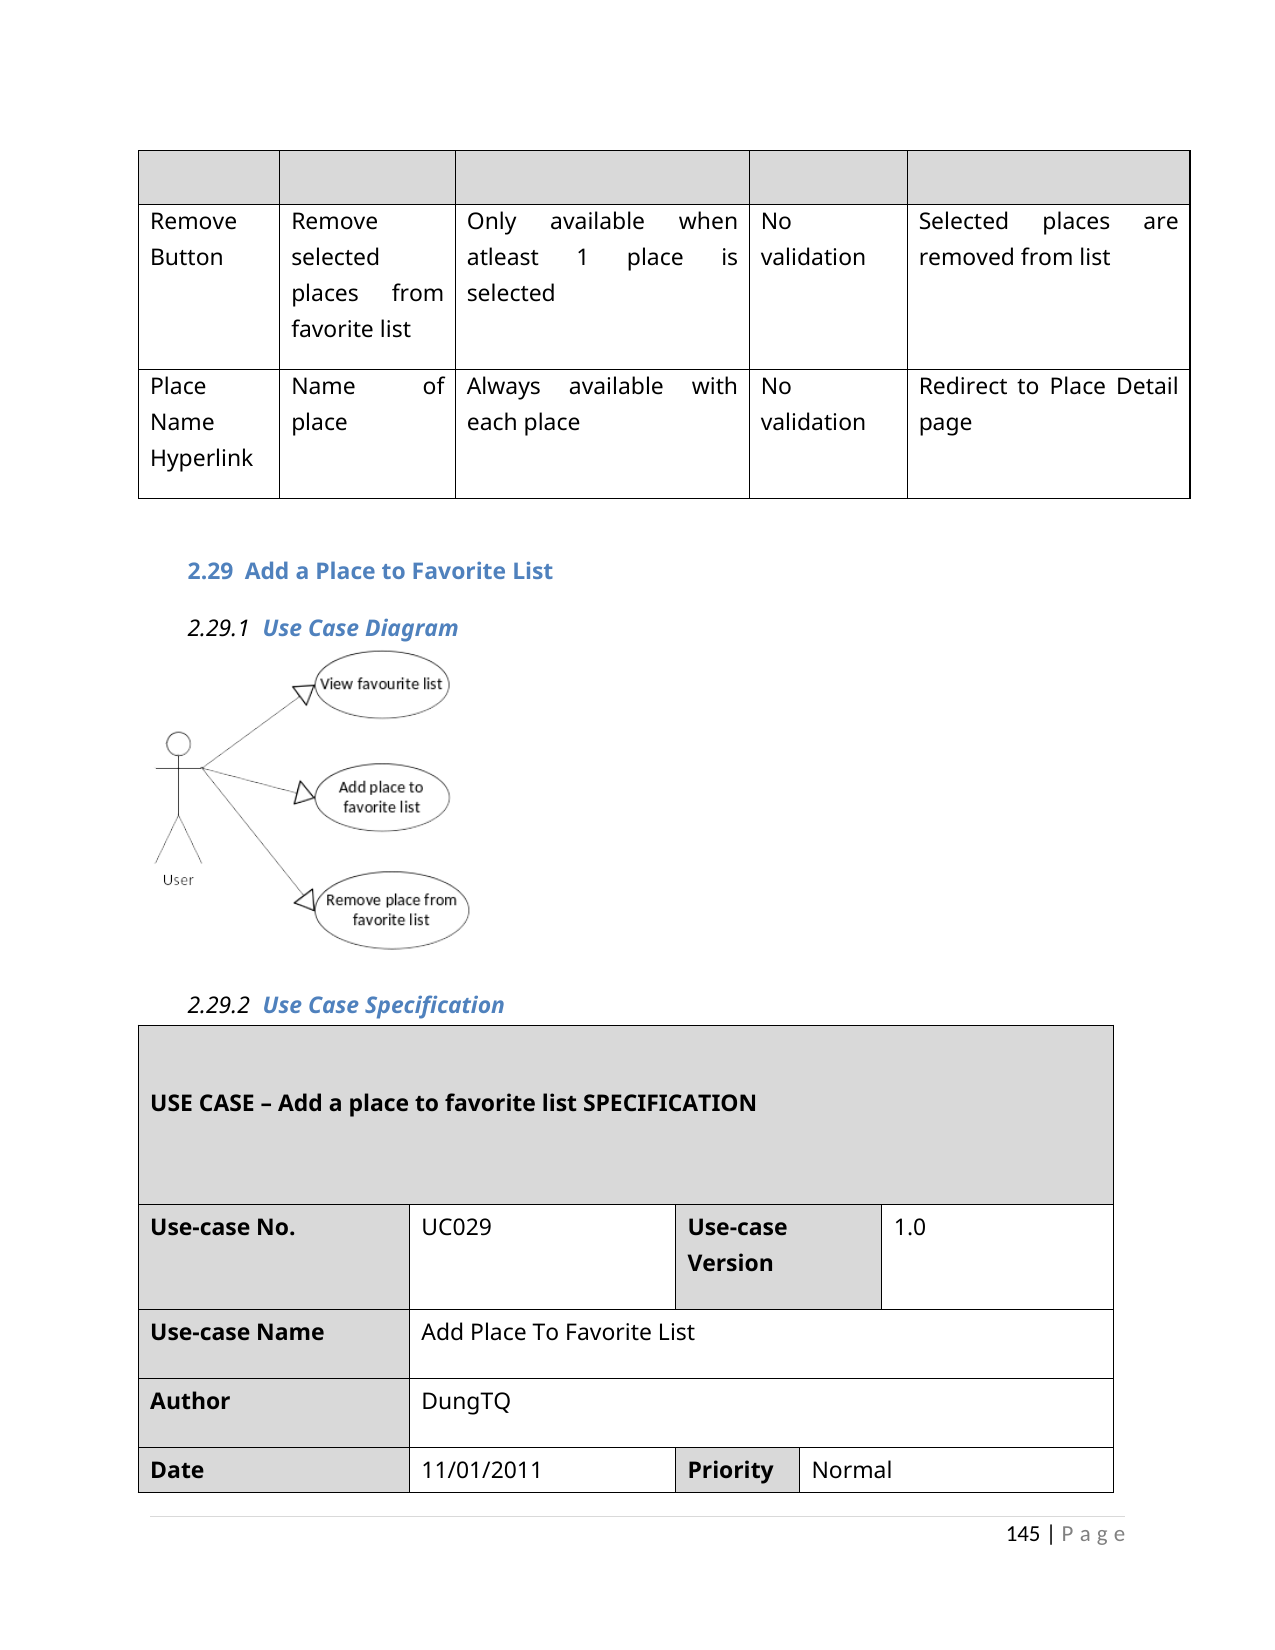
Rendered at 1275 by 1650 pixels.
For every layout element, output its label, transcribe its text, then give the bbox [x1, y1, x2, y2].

subtitle Use Case Diagram [187, 612, 1125, 643]
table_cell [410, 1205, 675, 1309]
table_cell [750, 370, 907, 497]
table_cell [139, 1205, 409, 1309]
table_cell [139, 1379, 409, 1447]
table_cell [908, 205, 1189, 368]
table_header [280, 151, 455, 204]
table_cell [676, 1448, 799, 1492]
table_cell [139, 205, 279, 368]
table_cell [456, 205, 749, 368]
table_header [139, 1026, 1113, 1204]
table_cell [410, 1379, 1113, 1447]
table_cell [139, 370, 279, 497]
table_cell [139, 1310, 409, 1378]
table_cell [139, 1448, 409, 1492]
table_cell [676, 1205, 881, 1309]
subtitle Use Case Specification [187, 988, 1125, 1020]
subtitle Add a Place to Favorite List [187, 555, 1125, 586]
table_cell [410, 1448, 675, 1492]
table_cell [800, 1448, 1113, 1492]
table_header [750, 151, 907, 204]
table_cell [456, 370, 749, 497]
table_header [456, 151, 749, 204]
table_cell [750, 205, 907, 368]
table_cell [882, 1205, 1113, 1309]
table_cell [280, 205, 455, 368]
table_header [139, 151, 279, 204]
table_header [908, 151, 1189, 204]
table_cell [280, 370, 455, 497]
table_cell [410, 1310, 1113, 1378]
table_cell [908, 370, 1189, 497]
